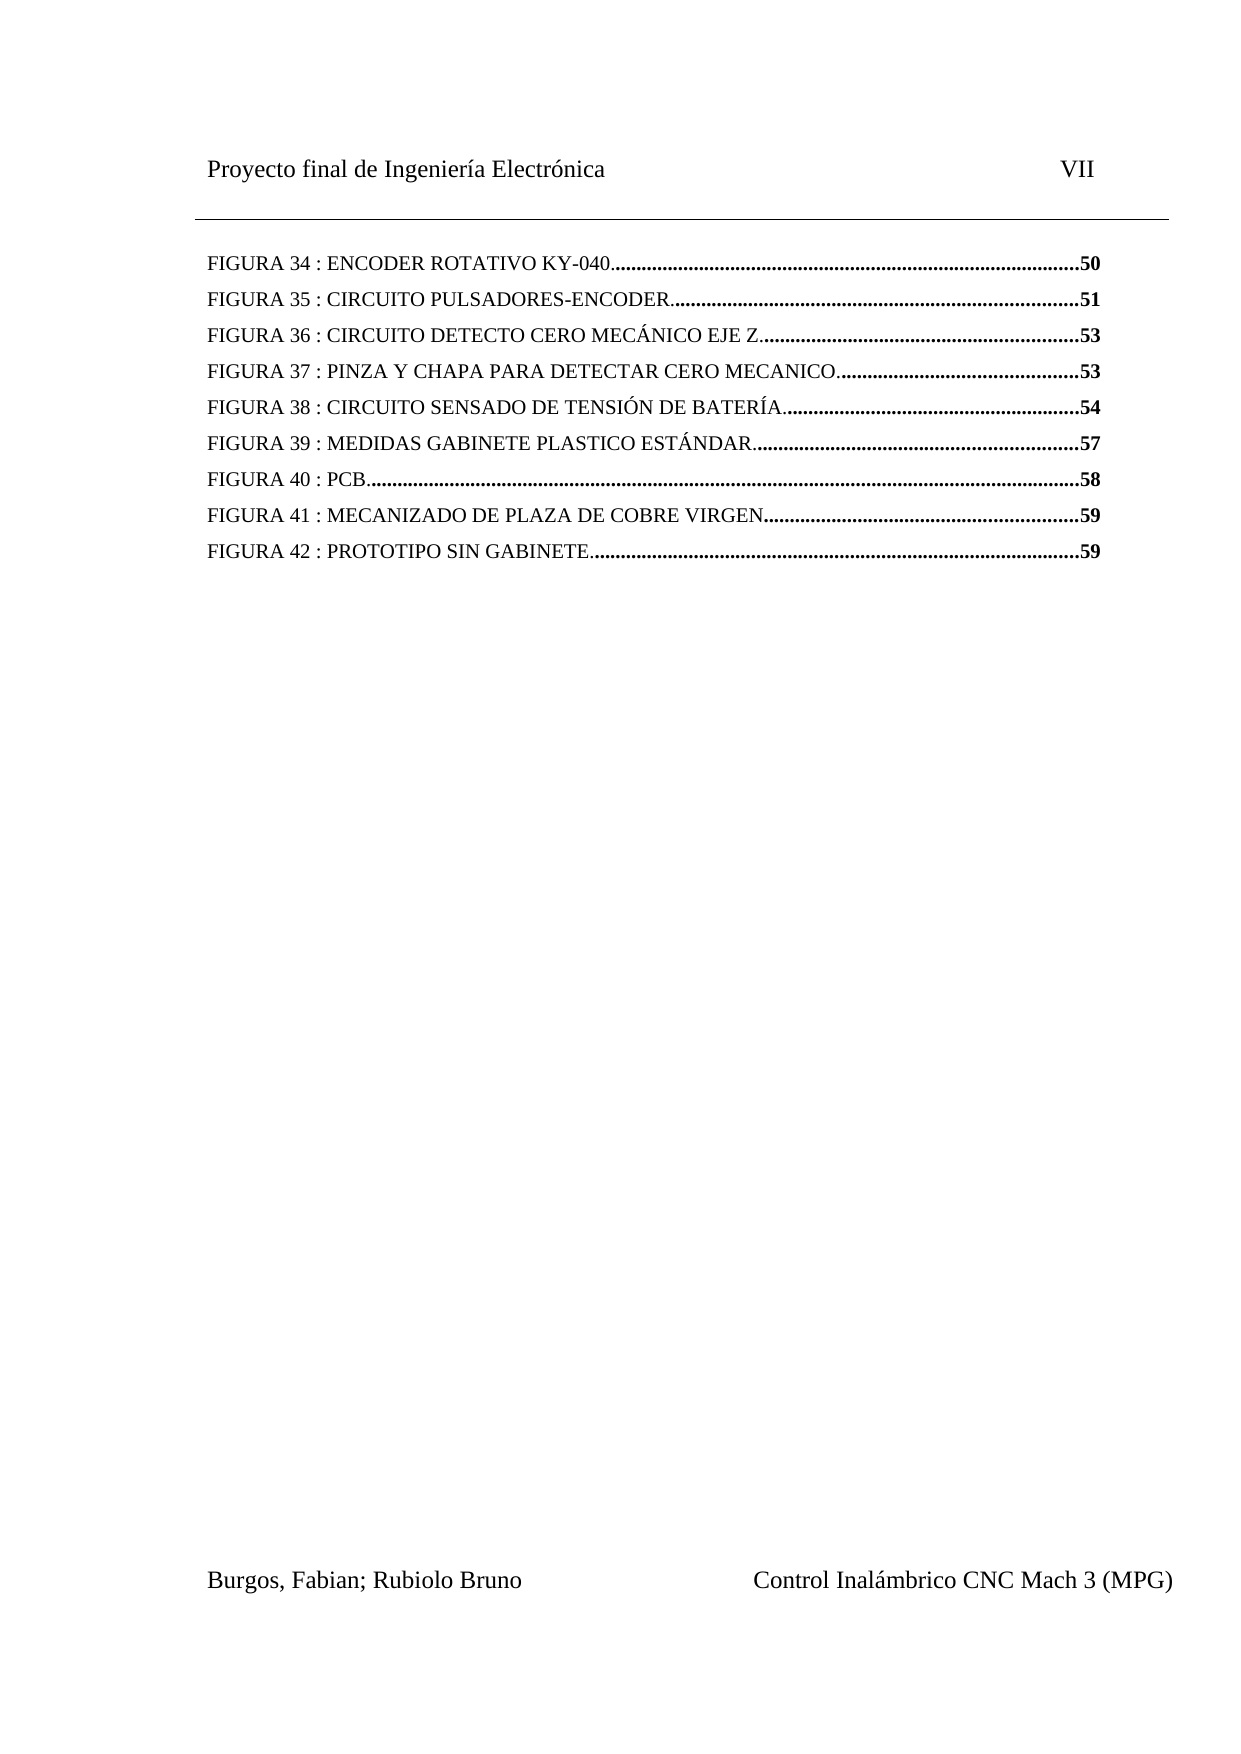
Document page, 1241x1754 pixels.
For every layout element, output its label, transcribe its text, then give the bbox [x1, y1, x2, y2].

text Figura 40 : PCB. 58 [207, 467, 1181, 491]
text Figura 42 : Prototipo sin gabinete. 59 [207, 539, 1181, 563]
text Figura 35 : Circuito Pulsadores-encoder. 51 [207, 287, 1181, 311]
text Figura 37 : Pinza y chapa para detectar cero mecanico. 53 [207, 359, 1181, 383]
text Figura 34 : Encoder rotativo Ky-040. 50 [207, 251, 1181, 275]
text Figura 39 : Medidas gabinete plastico estándar. 57 [207, 431, 1181, 455]
text Figura 36 : Circuito detecto cero mecánico eje Z. 53 [207, 323, 1181, 347]
text Figura 41 : Mecanizado de plaza de cobre virgen 59 [207, 503, 1181, 527]
text Figura 38 : Circuito sensado de tensión de batería. 54 [207, 395, 1181, 419]
